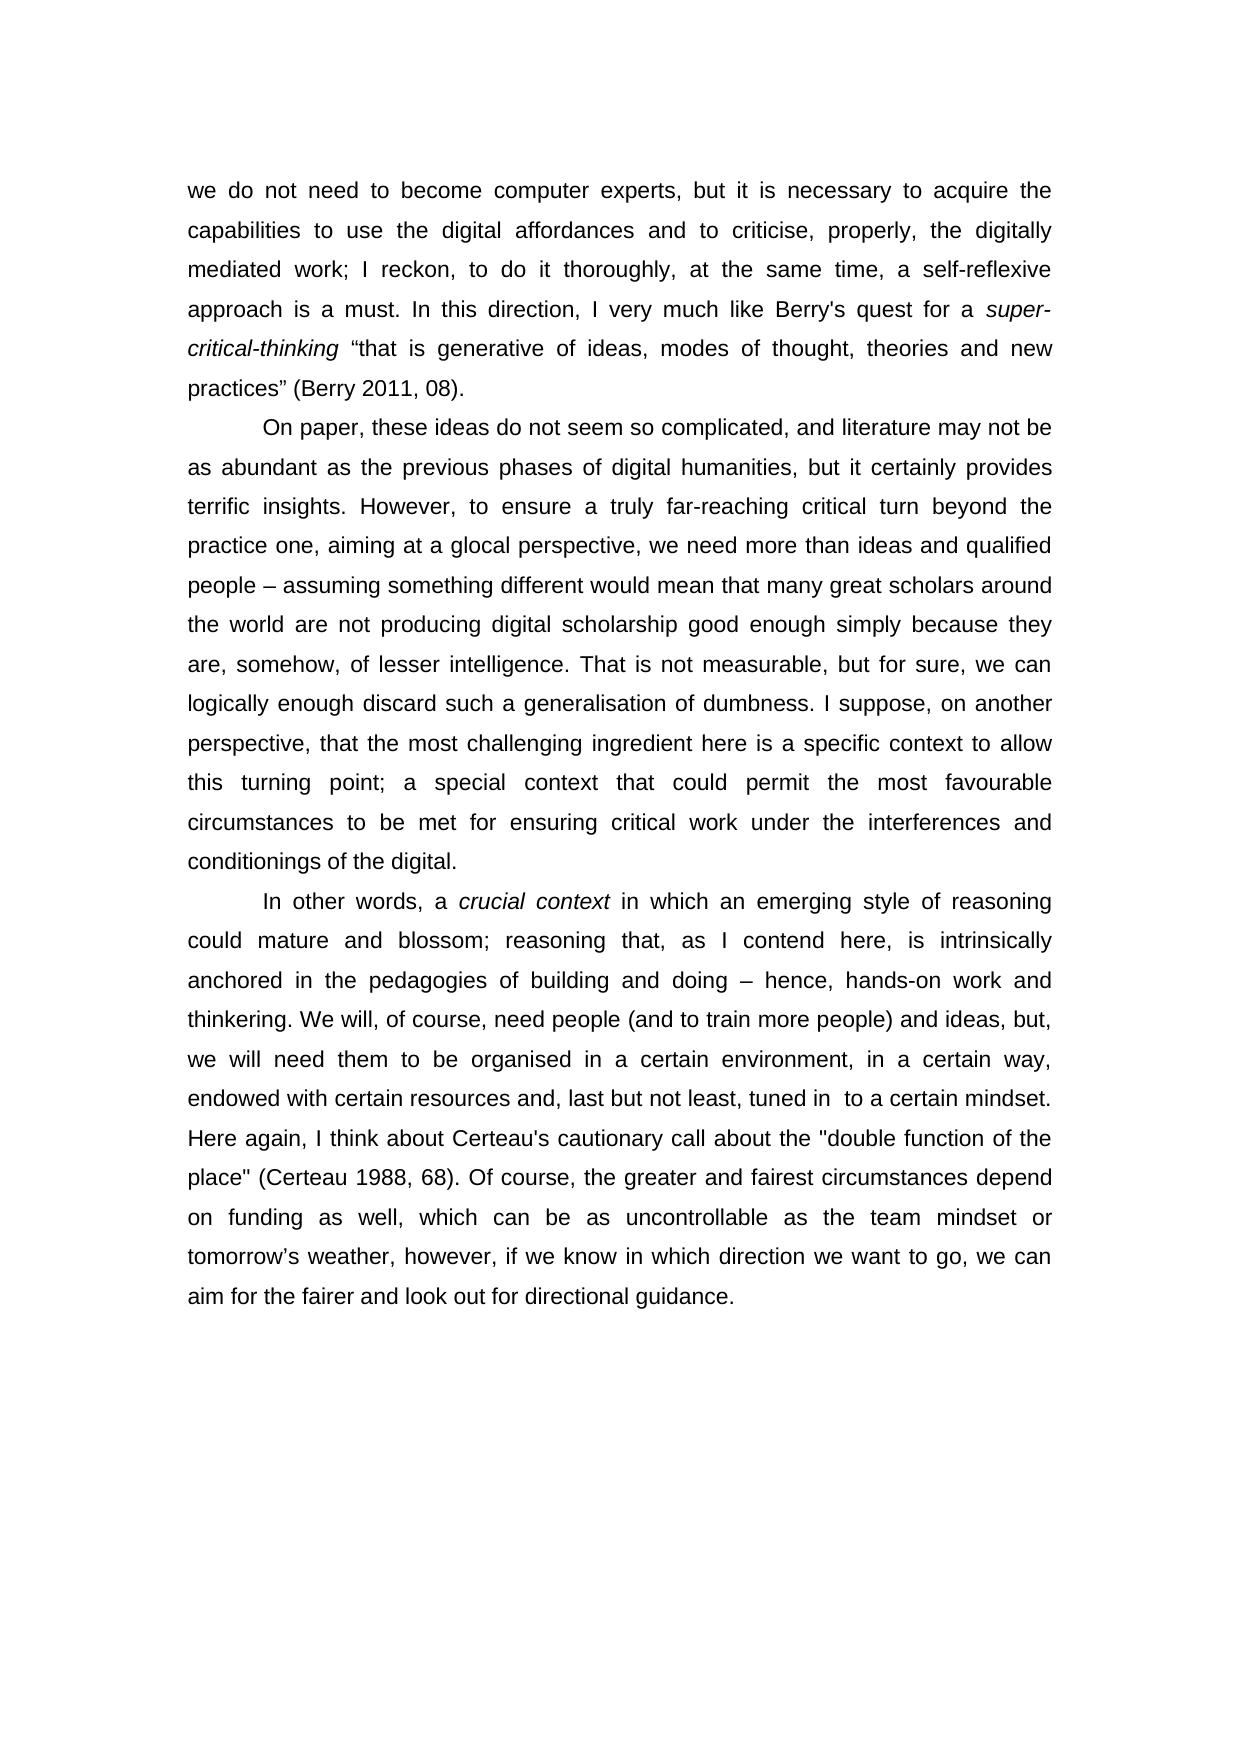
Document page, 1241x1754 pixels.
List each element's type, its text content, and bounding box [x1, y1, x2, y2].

text In other words, a crucial context in which an emerging style of reasoning could mature and blossom; reasoning that, as I contend here, is intrinsically anchored in the pedagogies of building and doing – hence, hands-on work and thinkering. We will, of course, need people (and to train more people) and ideas, but, we will need them to be organised in a certain environment, in a certain way, endowed with certain resources and, last but not least, tuned in to a certain mindset. Here again, I think about Certeau's cautionary call about the "double function of the place" (Certeau 1988, 68). Of course, the greater and fairest circumstances depend on funding as well, which can be as uncontrollable as the team mindset or tomorrow’s weather, however, if we know in which direction we want to go, we can aim for the fairer and look out for directional guidance. [187, 888, 1053, 1309]
text On paper, these ideas do not seem so complicated, and literature may not be as abundant as the previous phases of digital humanities, but it certainly provides terrific insights. However, to ensure a truly far-reaching critical turn beyond the practice one, aiming at a glocal perspective, we need more than ideas and qualified people – assuming something different would mean that many great scholars around the world are not producing digital scholarship good enough simply because they are, somehow, of lesser intelligence. That is not measurable, but for sure, we can logically enough discard such a generalisation of dumbness. I suppose, on another perspective, that the most challenging ingredient here is a specific context to allow this turning point; a special context that could permit the most favourable circumstances to be met for ensuring critical work under the interferences and conditionings of the digital. [187, 414, 1053, 875]
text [187, 177, 1053, 401]
